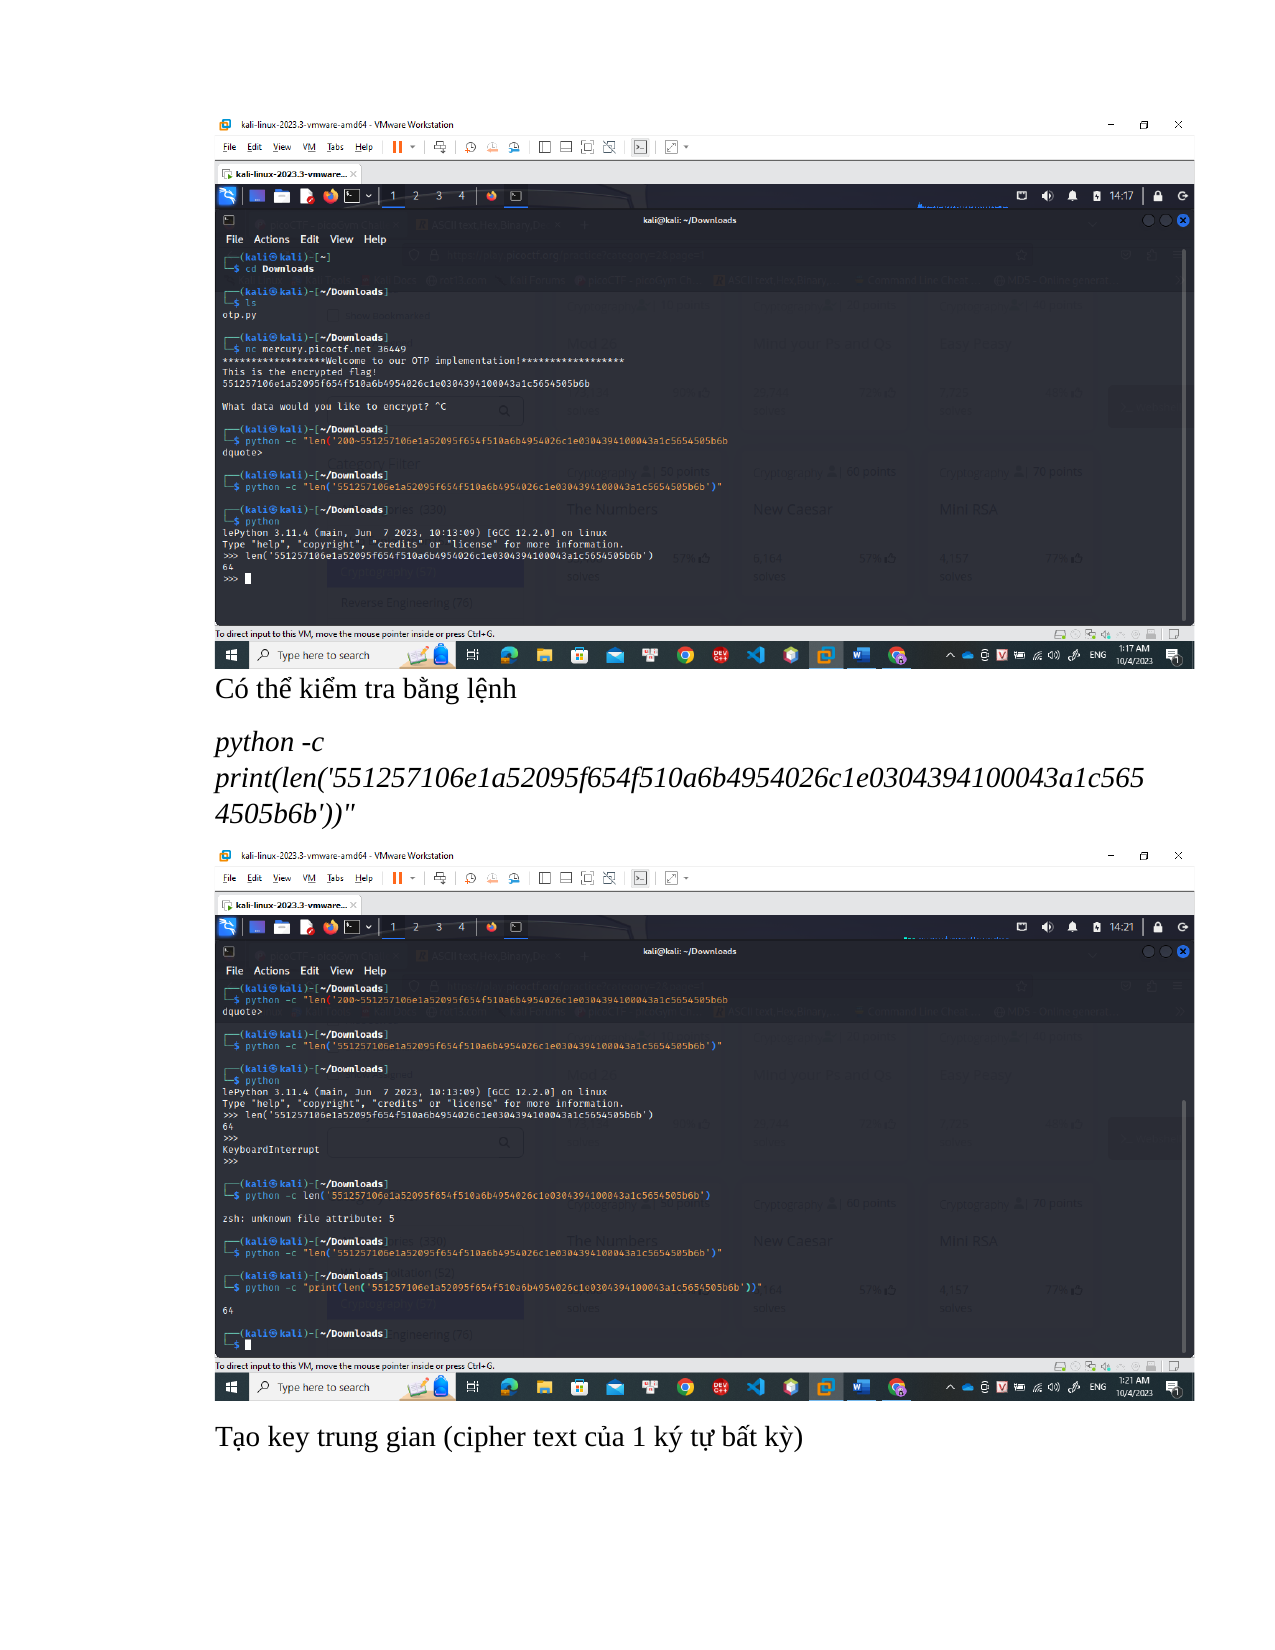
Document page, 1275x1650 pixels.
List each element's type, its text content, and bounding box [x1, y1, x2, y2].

text python -c print(len('551257106e1a52095f654f510a6b4954026c1e0304394100043a1c5654505b6b'))" [215, 724, 1157, 830]
text Có thể kiểm tra bằng lệnh [215, 669, 1157, 705]
text Tạo key trung gian (cipher text của 1 ký tự bất kỳ) [215, 1419, 1157, 1453]
picture [214, 118, 1195, 669]
picture [214, 849, 1195, 1401]
